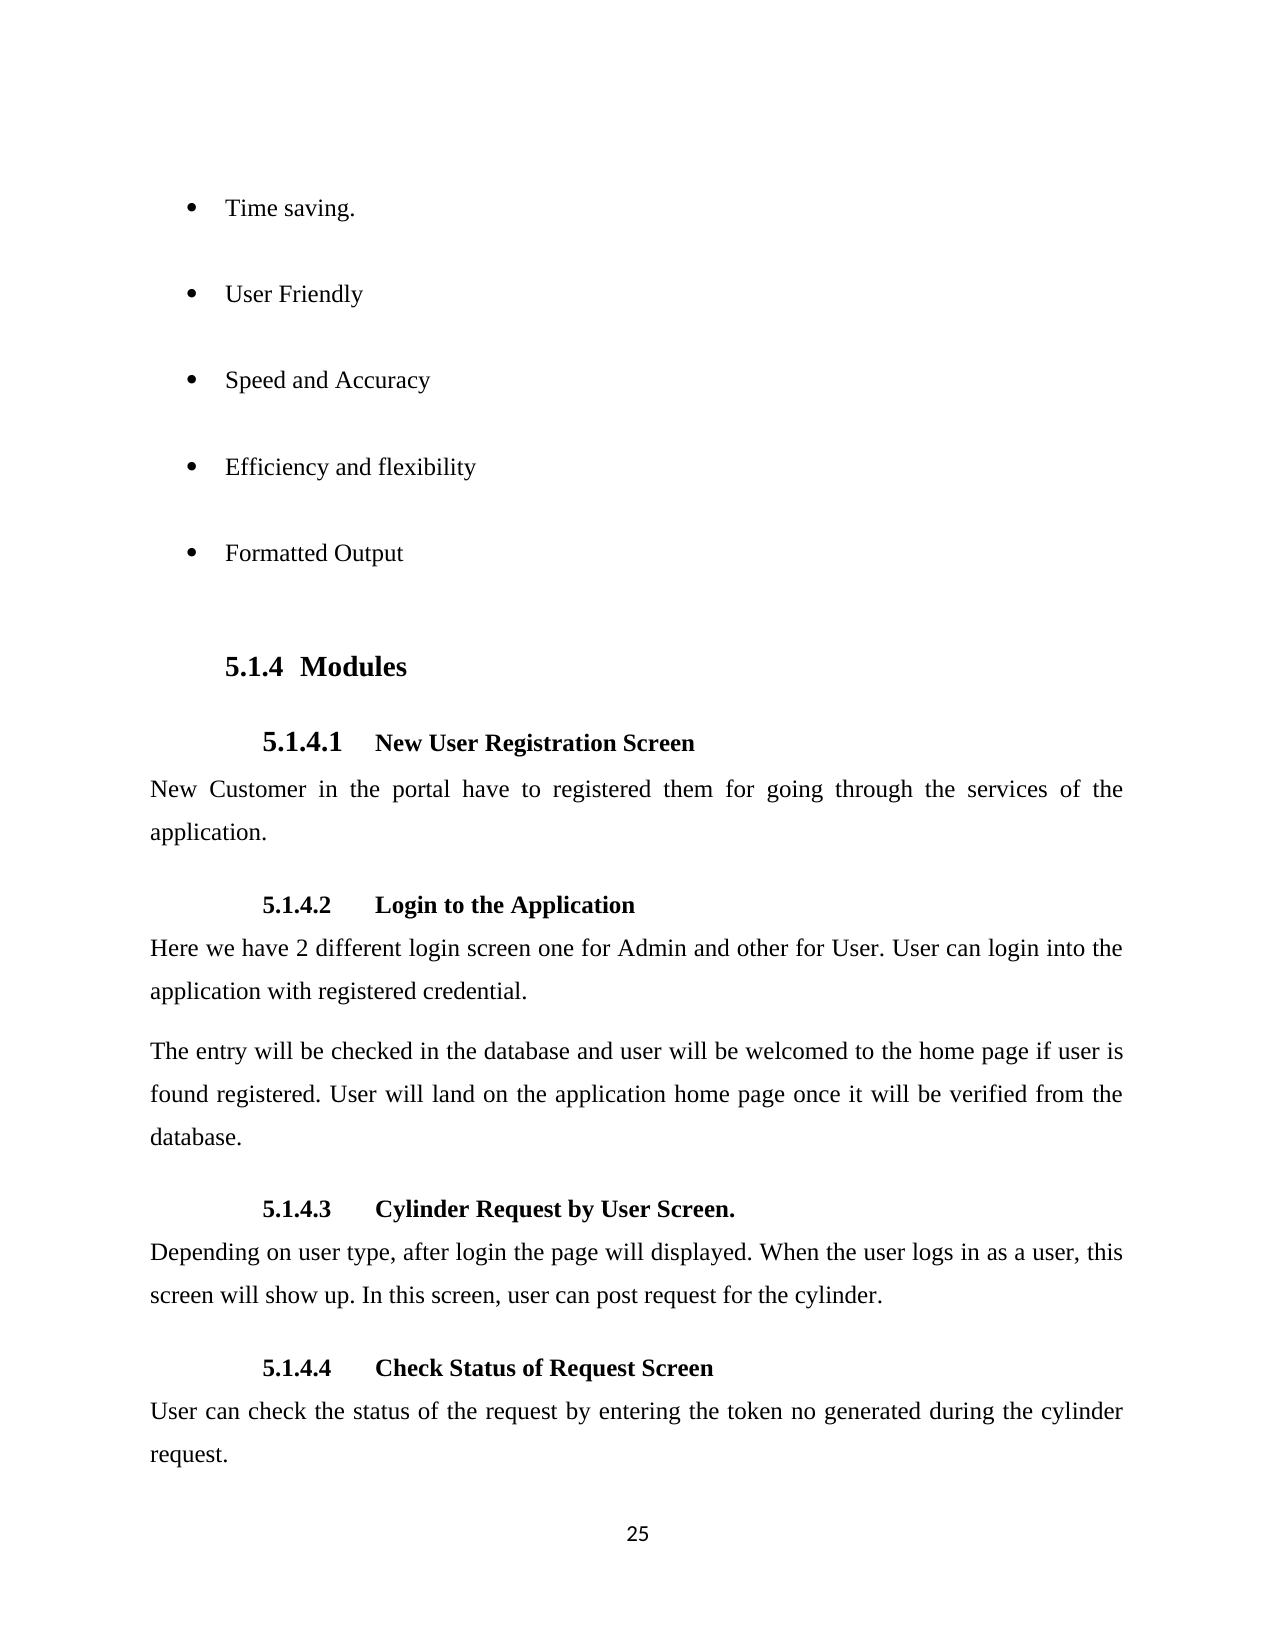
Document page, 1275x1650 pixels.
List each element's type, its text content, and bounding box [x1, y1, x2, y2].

list Efficiency and flexibility [187, 452, 1125, 481]
text New Customer in the portal have to registered them for going through the services of the application. [150, 774, 1125, 846]
subtitle Modules [225, 649, 1125, 682]
subtitle Login to the Application [262, 890, 1125, 918]
list Formatted Output [187, 538, 1125, 567]
subtitle New User Registration Screen [262, 724, 1125, 757]
list Speed and Accuracy [187, 366, 1125, 394]
subtitle Cylinder Request by User Screen. [262, 1194, 1125, 1223]
list User Friendly [187, 279, 1125, 308]
text User can check the status of the request by entering the token no generated during the cylinder request. [150, 1396, 1125, 1468]
subtitle Check Status of Request Screen [262, 1353, 1125, 1382]
text The entry will be checked in the database and user will be welcomed to the home page if user is found registered. User will land on the application home page once it will be verified from the database. [150, 1036, 1125, 1151]
list Time saving. [187, 193, 1125, 222]
text Here we have 2 different login screen one for Admin and other for User. User can login into the application with registered credential. [150, 933, 1125, 1005]
text Depending on user type, after login the page will displayed. When the user logs in as a user, this screen will show up. In this screen, user can post request for the cylinder. [150, 1237, 1125, 1309]
